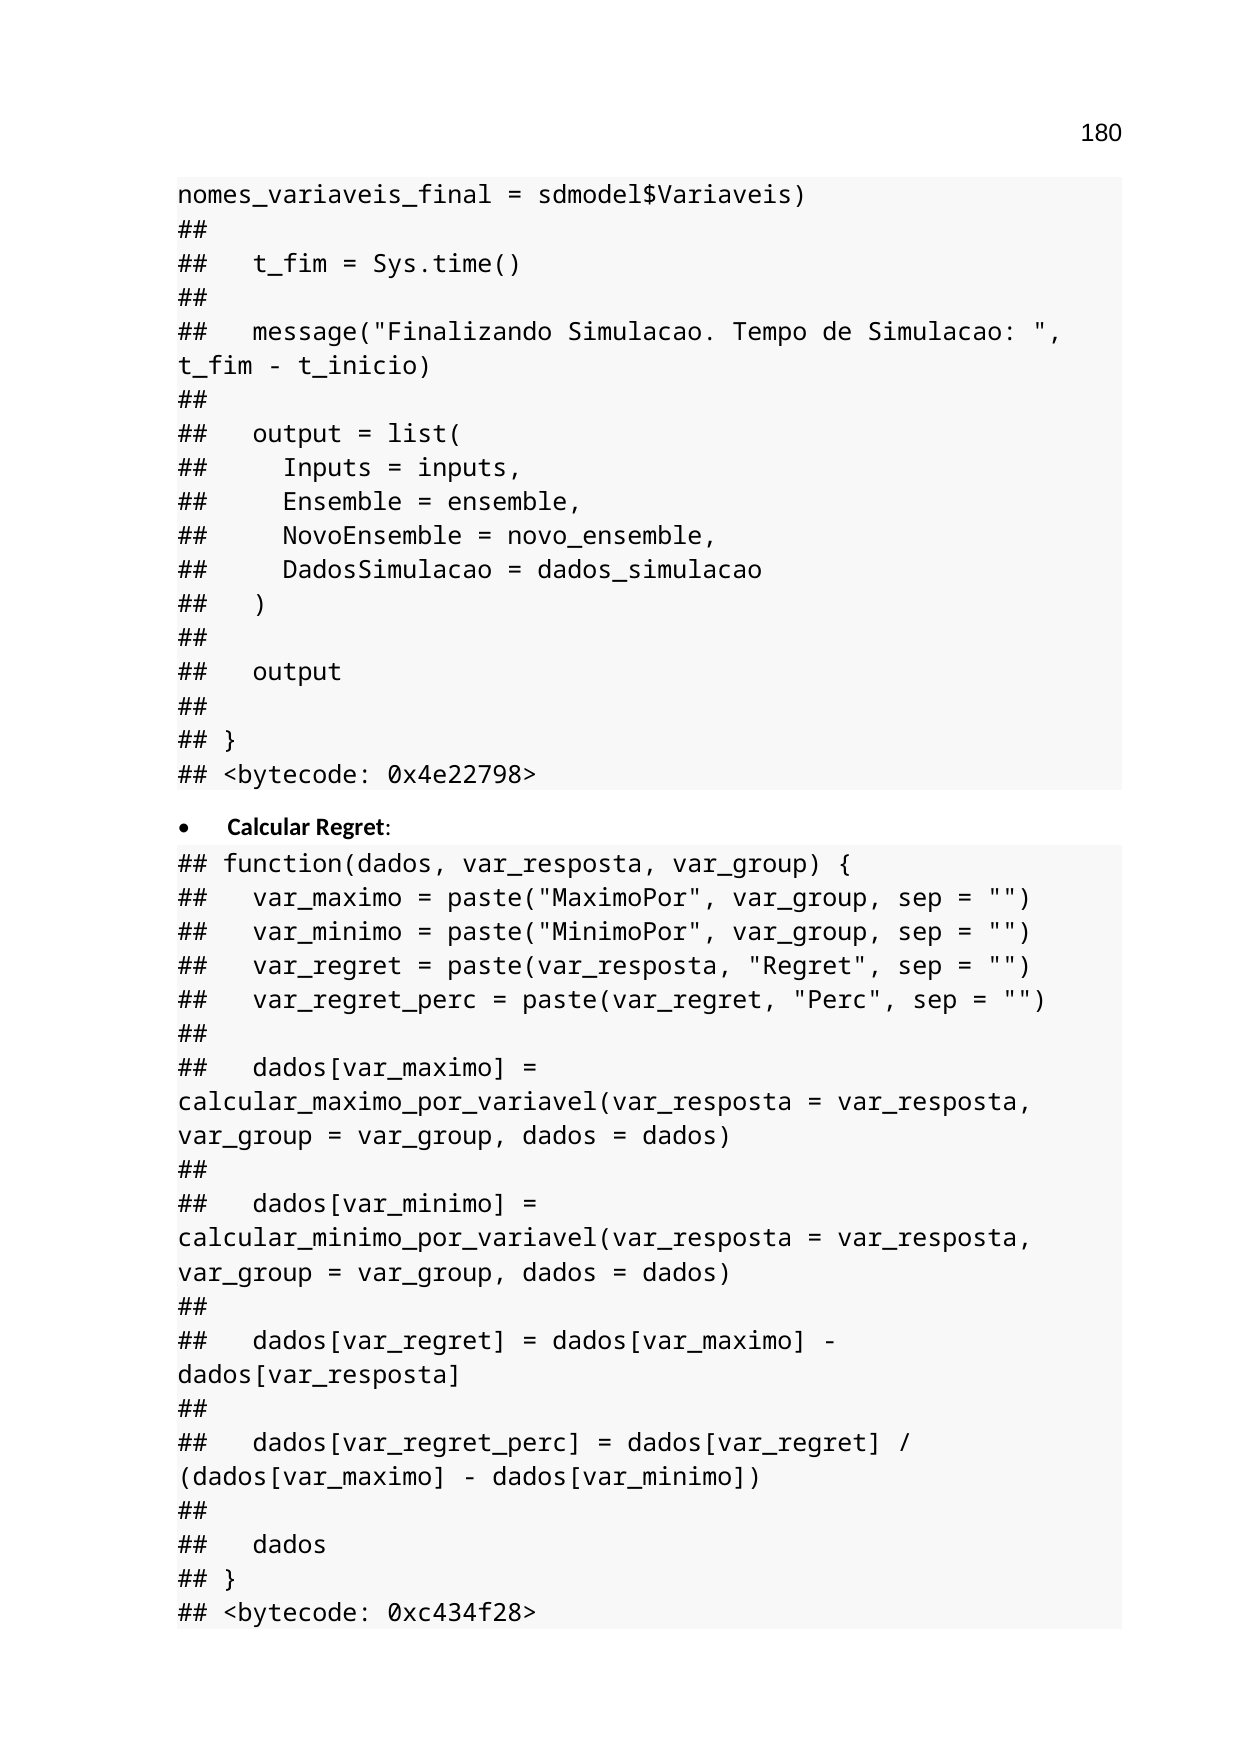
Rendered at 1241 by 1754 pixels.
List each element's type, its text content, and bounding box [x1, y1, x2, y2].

list Calcular Regret: [177, 811, 1122, 842]
text ## function(dados, var_resposta, var_group) { ## var_maximo = paste("MaximoPor", var_group, sep = "") ## var_minimo = paste("MinimoPor", var_group, sep = "") ## var_regret = paste(var_resposta, "Regret", sep = "") ## var_regret_perc = paste(var_regret, "Perc", sep = "") ## ## dados[var_maximo] = calcular_maximo_por_variavel(var_resposta = var_resposta, var_group = var_group, dados = dados) ## ## dados[var_minimo] = calcular_minimo_por_variavel(var_resposta = var_resposta, var_group = var_group, dados = dados) ## ## dados[var_regret] = dados[var_maximo] - dados[var_resposta] ## ## dados[var_regret_perc] = dados[var_regret] / (dados[var_maximo] - dados[var_minimo]) ## ## dados ## } ## <bytecode: 0xc434f28> [177, 845, 1122, 1629]
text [177, 177, 1122, 790]
